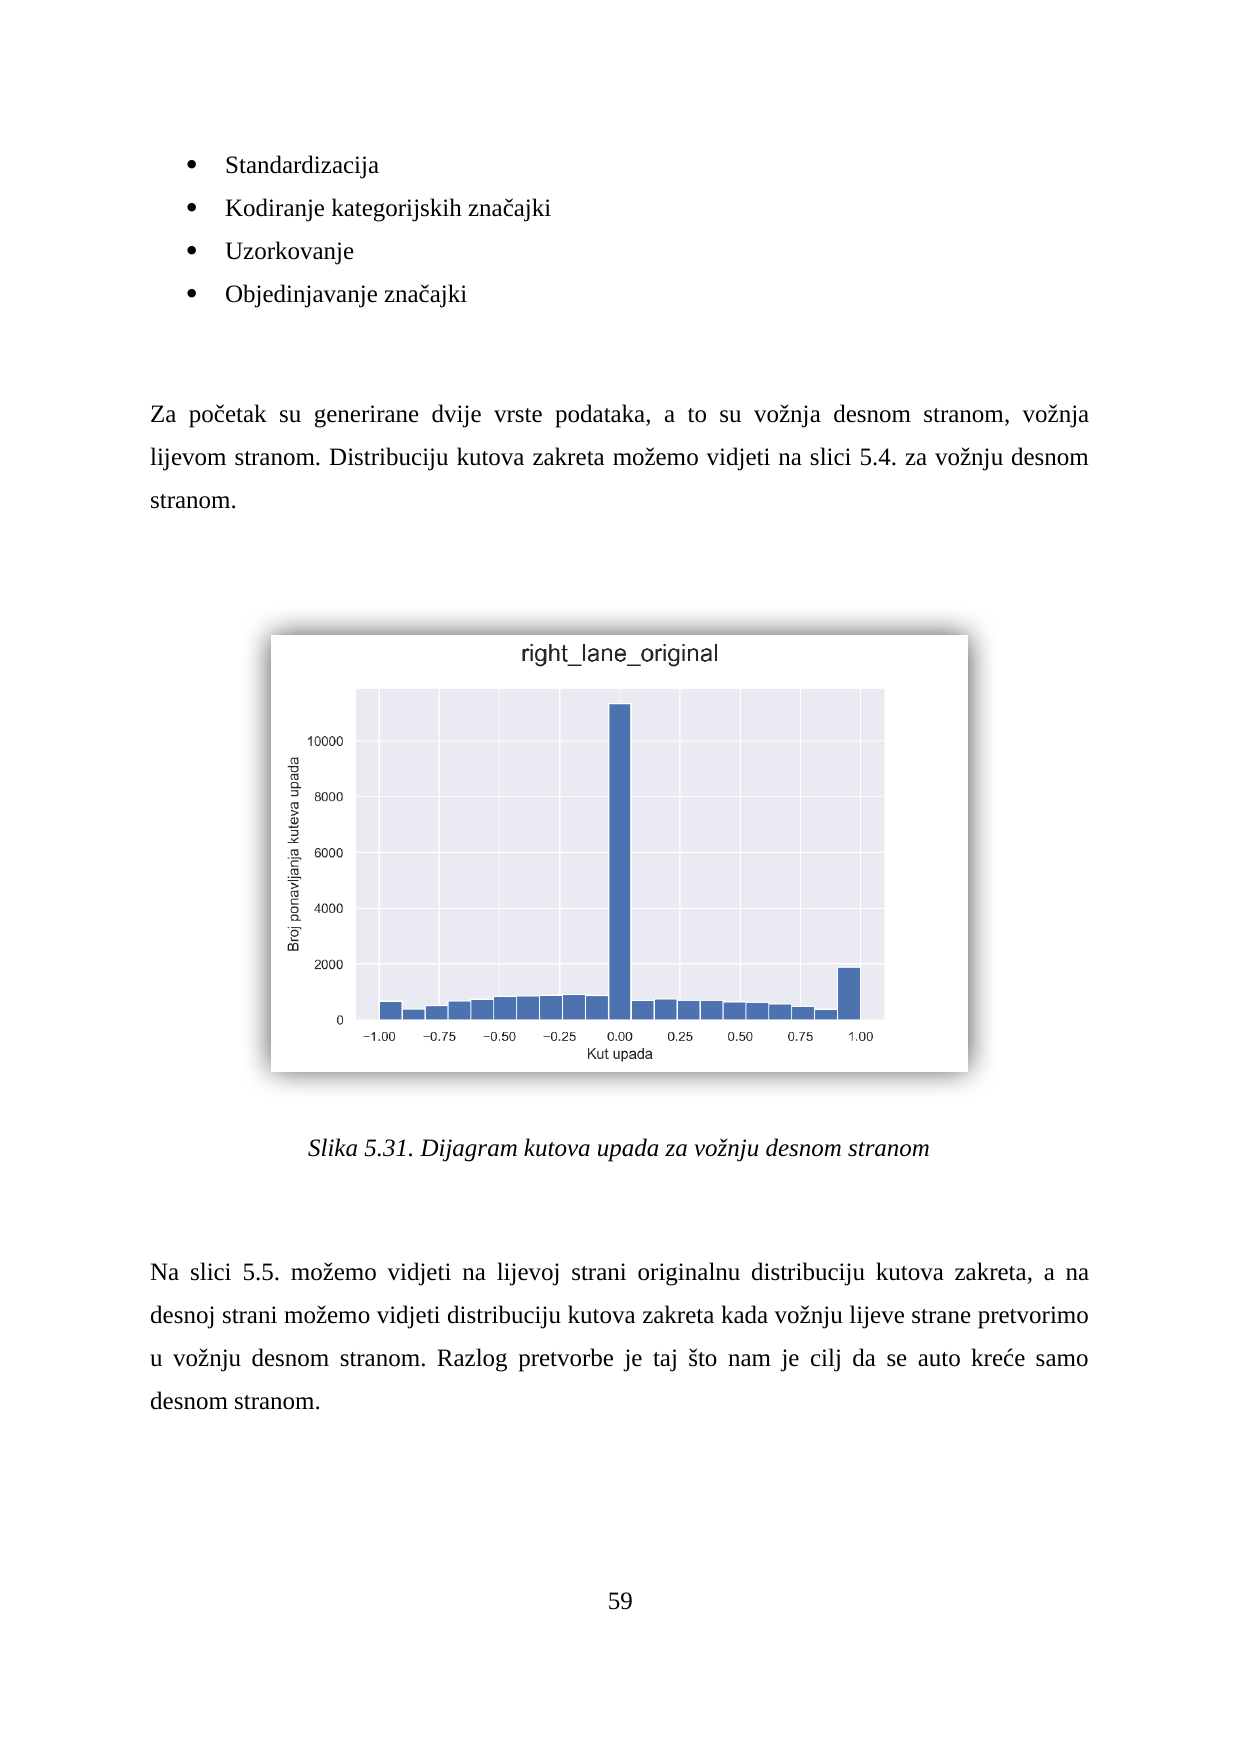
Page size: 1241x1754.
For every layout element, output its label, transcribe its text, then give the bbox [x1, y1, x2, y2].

list Objedinjavanje značajki [187, 279, 1090, 308]
list Uzorkovanje [187, 236, 1090, 265]
picture [271, 635, 968, 1072]
text Na slici 5.5. možemo vidjeti na lijevoj strani originalnu distribuciju kutova zakreta, a na desnoj strani možemo vidjeti distribuciju kutova zakreta kada vožnju lijeve strane pretvorimo u vožnju desnom stranom. Razlog pretvorbe je taj što nam je cilj da se auto kreće samo desnom stranom. [150, 1257, 1090, 1415]
text Za početak su generirane dvije vrste podataka, a to su vožnja desnom stranom, vožnja lijevom stranom. Distribuciju kutova zakreta možemo vidjeti na slici 5.4. za vožnju desnom stranom. [150, 399, 1090, 514]
list Kodiranje kategorijskih značajki [187, 193, 1090, 222]
list Standardizacija [187, 150, 1090, 179]
